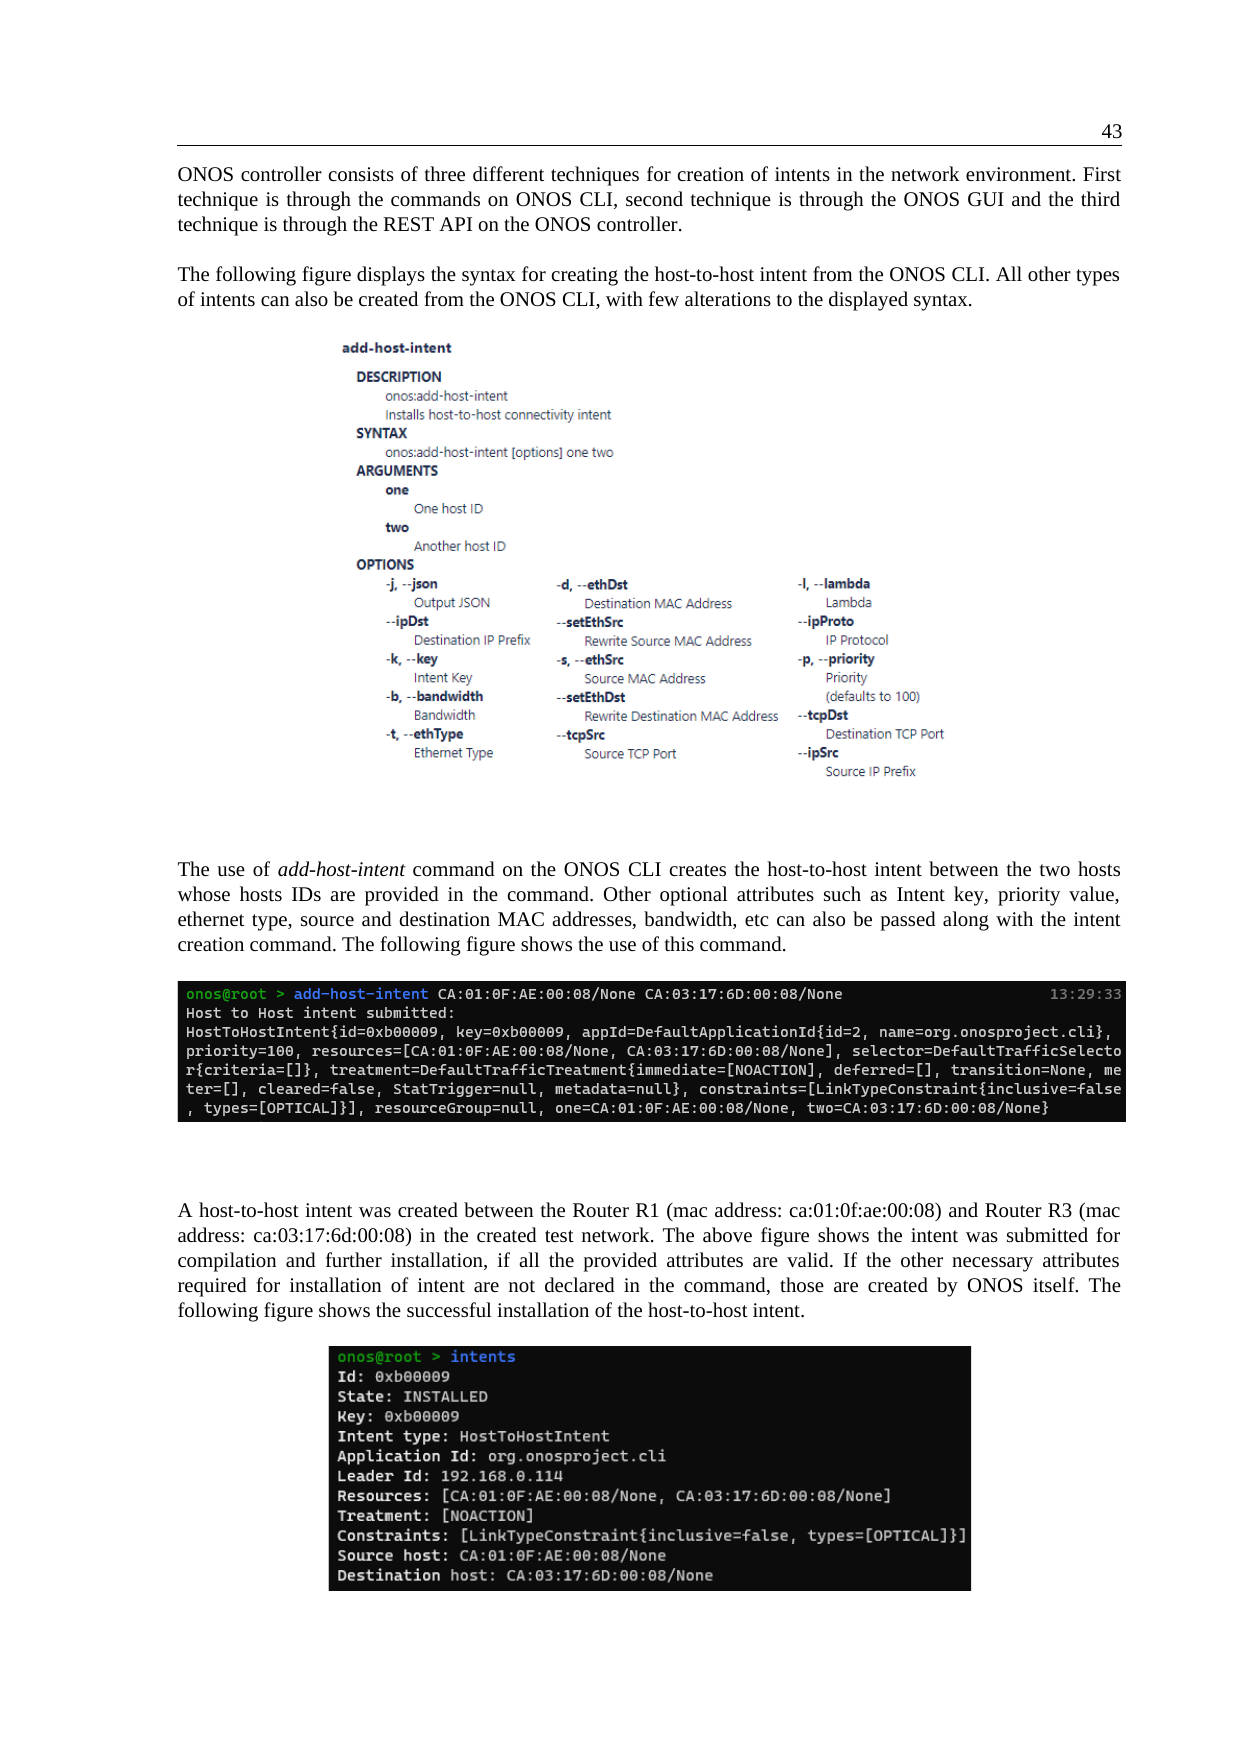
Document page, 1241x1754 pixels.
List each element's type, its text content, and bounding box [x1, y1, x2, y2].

text The use of add-host-intent command on the ONOS CLI creates the host-to-host intent between the two hosts whose hosts IDs are provided in the command. Other optional attributes such as Intent key, priority value, ethernet type, source and destination MAC addresses, bandwidth, etc can also be passed along with the intent creation command. The following figure shows the use of this command. [177, 856, 1122, 956]
text The following figure displays the syntax for creating the host-to-host intent from the ONOS CLI. All other types of intents can also be created from the ONOS CLI, with few alterations to the displayed syntax. [177, 261, 1122, 311]
picture [328, 1346, 972, 1591]
picture [336, 335, 963, 782]
text ONOS controller consists of three different techniques for creation of intents in the network environment. First technique is through the commands on ONOS CLI, second technique is through the ONOS GUI and the third technique is through the REST API on the ONOS controller. [177, 161, 1122, 236]
text A host-to-host intent was created between the Router R1 (mac address: ca:01:0f:ae:00:08) and Router R3 (mac address: ca:03:17:6d:00:08) in the created test network. The above figure shows the intent was submitted for compilation and further installation, if all the provided attributes are valid. If the other necessary attributes required for installation of intent are not declared in the command, those are created by ONOS itself. The following figure shows the successful installation of the host-to-host intent. [177, 1197, 1122, 1322]
picture [177, 981, 1126, 1122]
